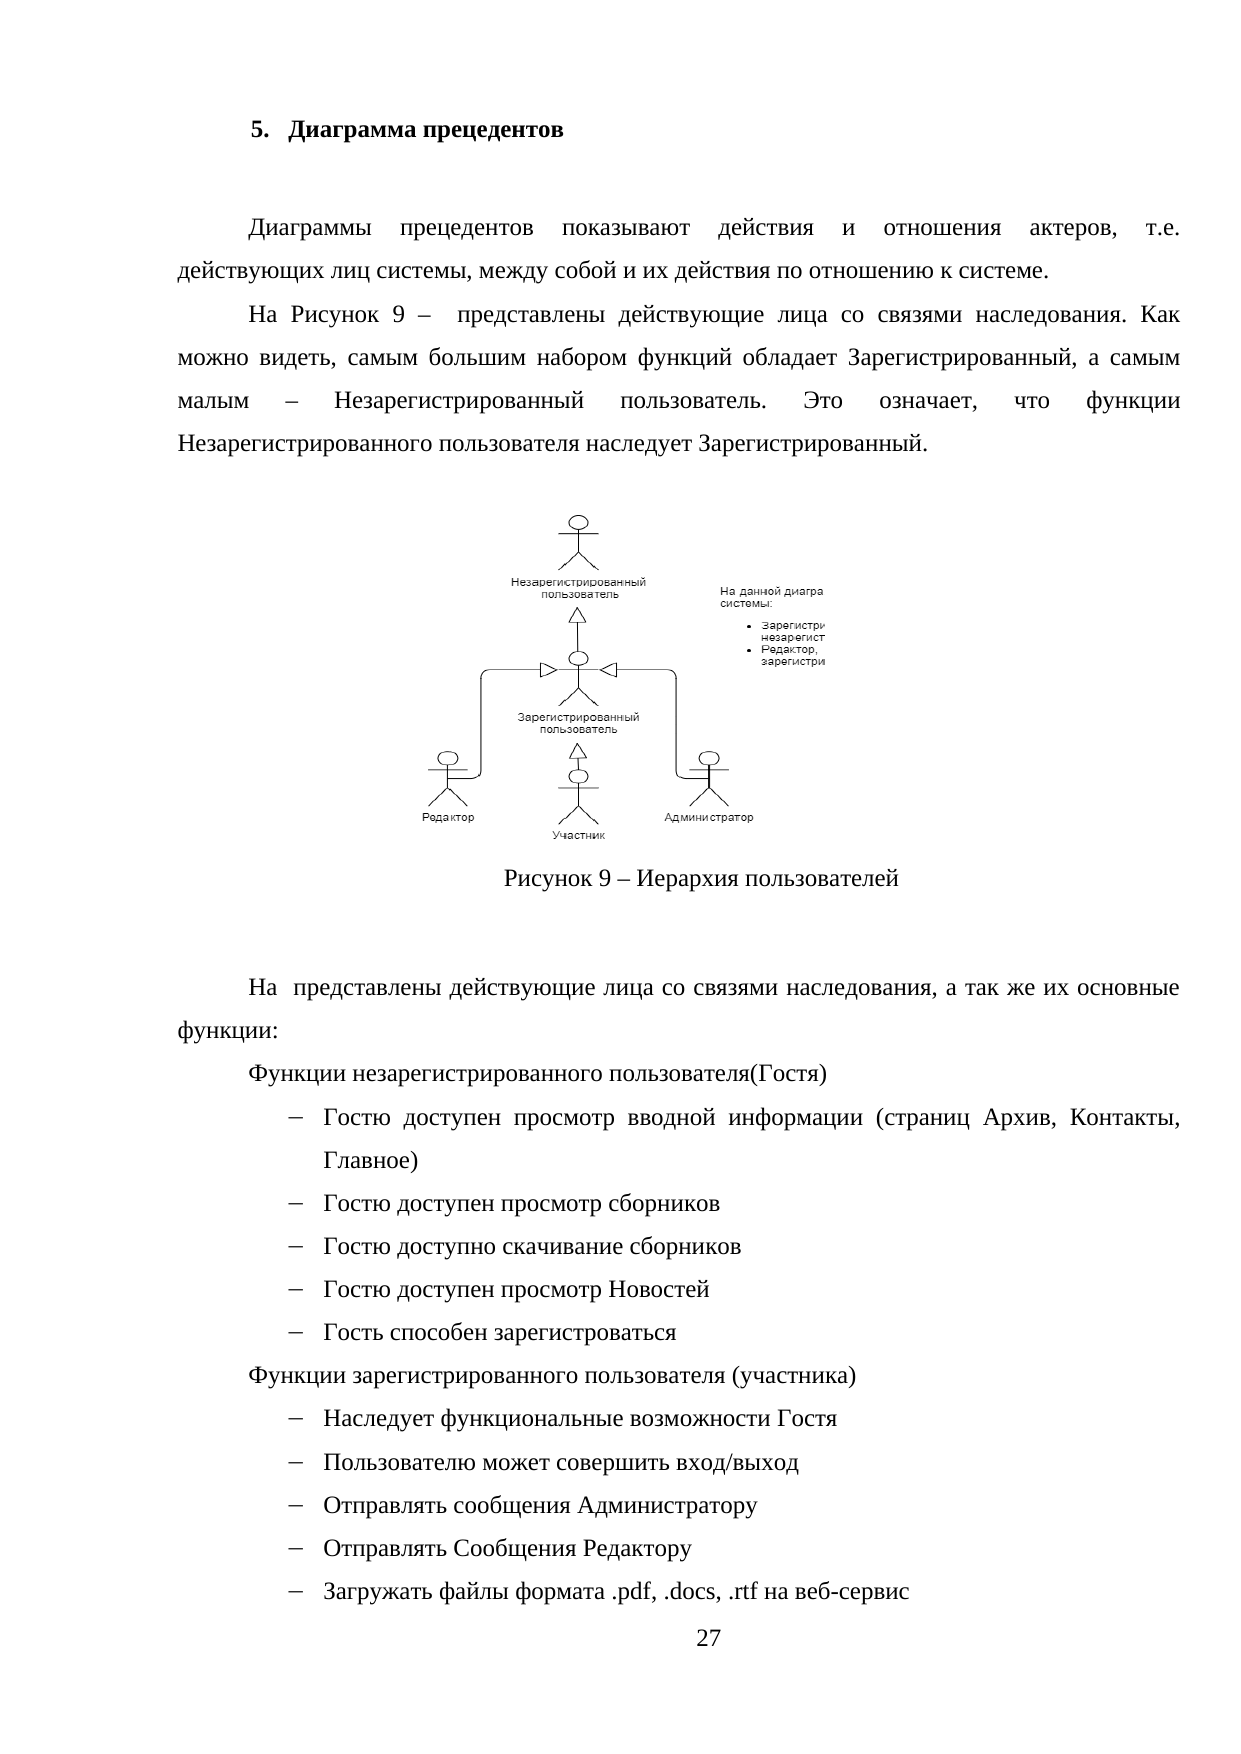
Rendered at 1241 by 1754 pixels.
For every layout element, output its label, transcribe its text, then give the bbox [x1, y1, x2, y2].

text На представлены действующие лица со связями наследования, а так же их основные функции: [177, 972, 1181, 1044]
list Гостю доступен просмотр сборников [286, 1188, 1181, 1217]
list Наследует функциональные возможности Гостя [286, 1403, 1181, 1432]
picture [422, 515, 825, 842]
text Функции незарегистрированного пользователя(Гостя) [177, 1058, 1181, 1087]
subtitle Диаграмма прецедентов [251, 114, 1181, 142]
list Гостю доступен просмотр Новостей [286, 1274, 1181, 1303]
list Загружать файлы формата .pdf, .docs, .rtf на веб-сервис [286, 1576, 1181, 1605]
list Гостю доступен просмотр вводной информации (страниц Архив, Контакты, Главное) [286, 1102, 1181, 1173]
text Диаграммы прецедентов показывают действия и отношения актеров, т.е. действующих лиц системы, между собой и их действия по отношению к системе. [177, 212, 1181, 284]
text На рисунке 7 представлены действующие лица со связями наследования. Как можно видеть, самым большим набором функций обладает Зарегистрированный, а самым малым – Незарегистрированный пользователь. Это означает, что функции Незарегистрированного пользователя наследует Зарегистрированный. [177, 299, 1181, 457]
list Гость способен зарегистроваться [286, 1317, 1181, 1346]
list Гостю доступно скачивание сборников [286, 1231, 1181, 1260]
list Отправлять Сообщения Редактору [286, 1533, 1181, 1562]
list Пользователю может совершить вход/выход [286, 1447, 1181, 1475]
list Отправлять сообщения Администратору [286, 1490, 1181, 1518]
text Функции зарегистрированного пользователя (участника) [177, 1360, 1181, 1389]
